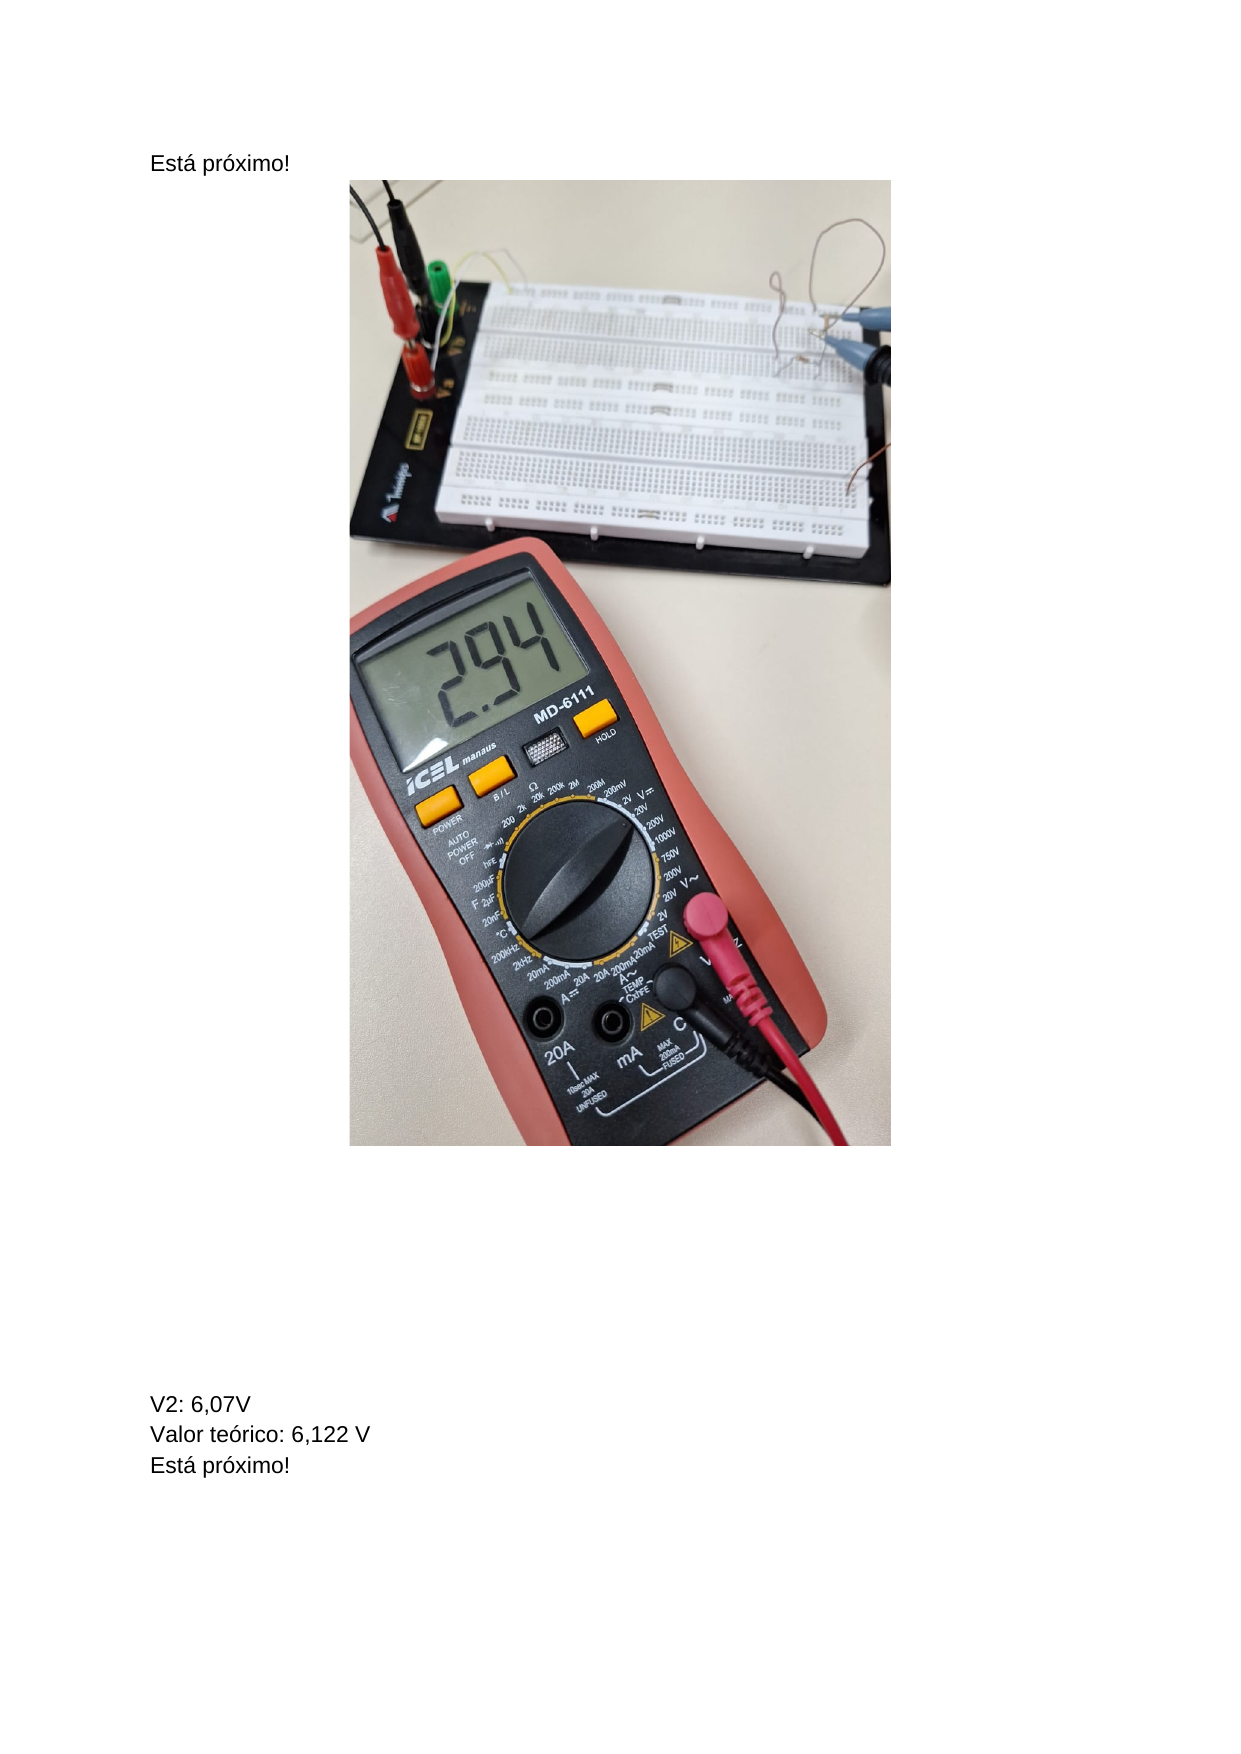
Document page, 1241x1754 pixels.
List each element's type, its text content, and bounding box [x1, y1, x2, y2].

text Está próximo! [150, 150, 1090, 176]
picture [349, 180, 891, 1146]
text V2: 6,07V [150, 1391, 1090, 1417]
text Valor teórico: 6,122 V Está próximo! [150, 1421, 1090, 1478]
